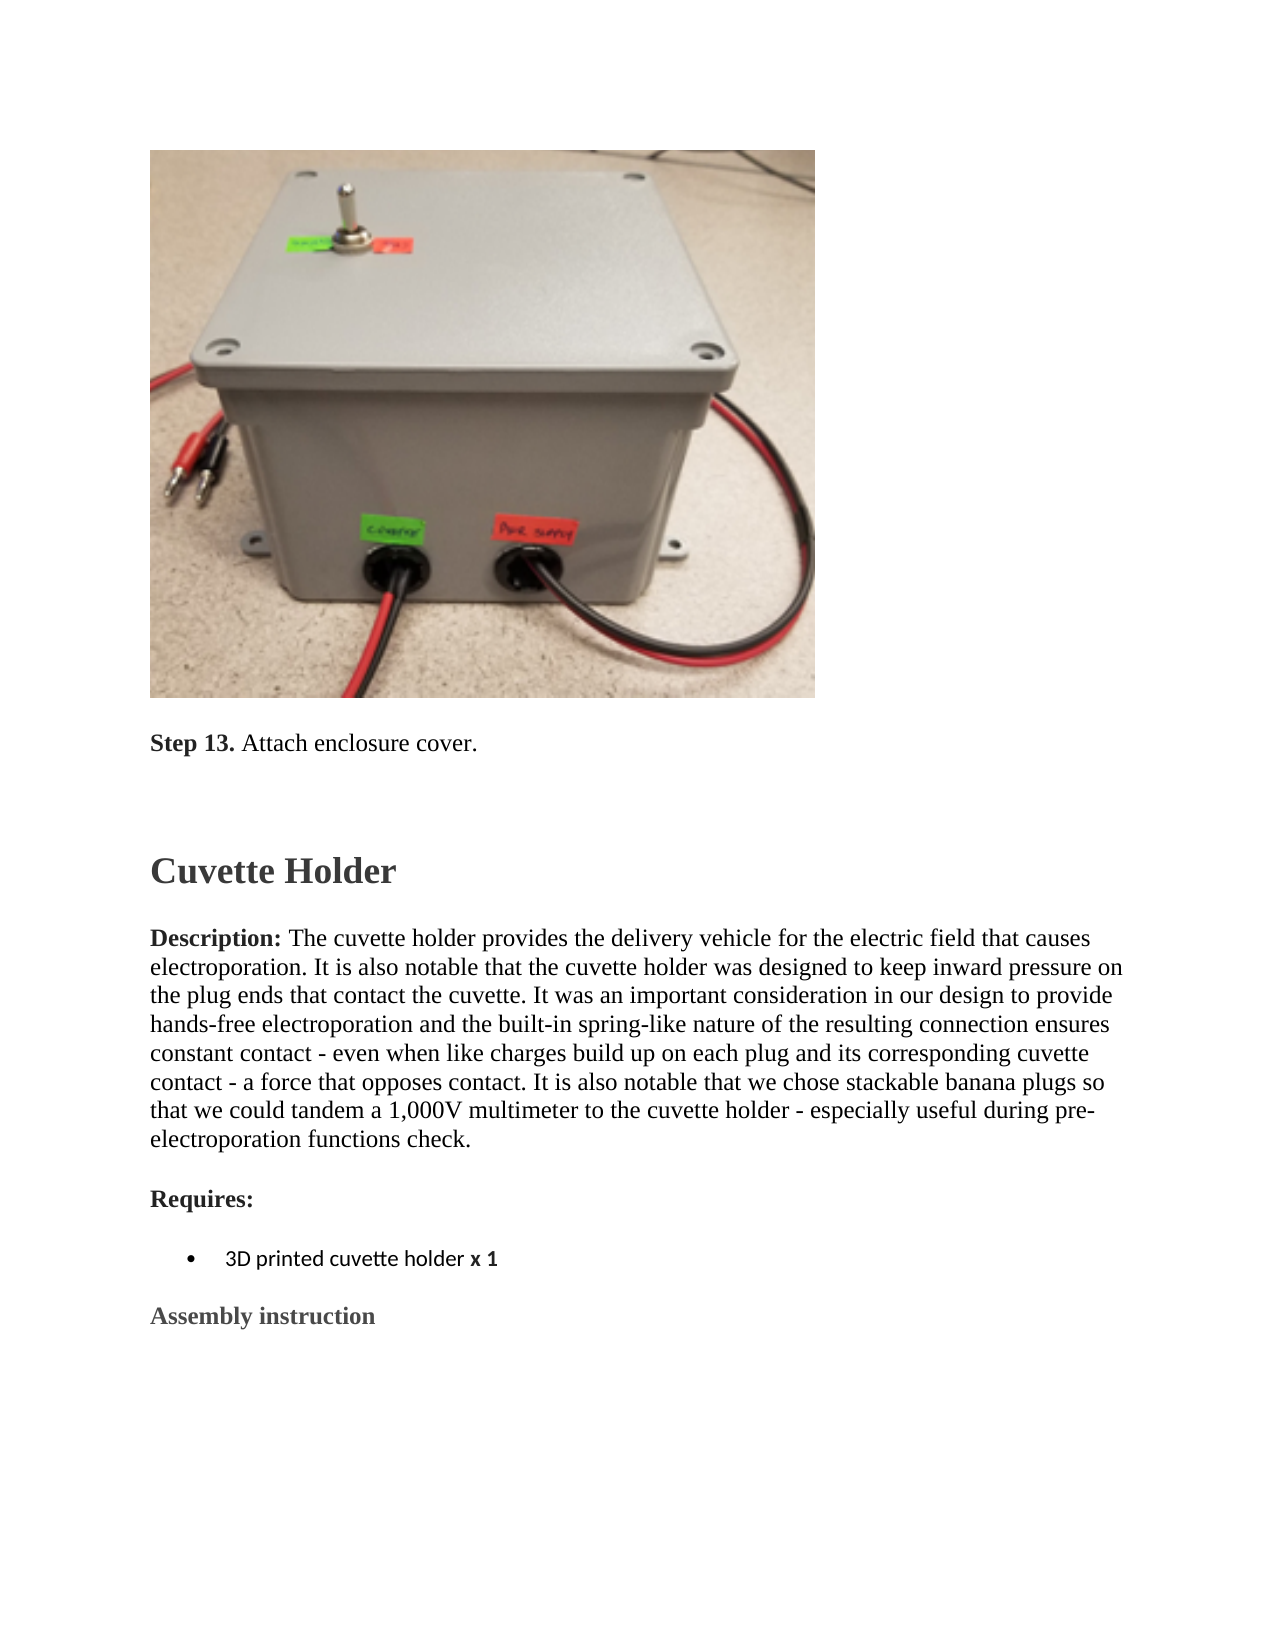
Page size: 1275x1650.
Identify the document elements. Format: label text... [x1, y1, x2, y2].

text Description: The cuvette holder provides the delivery vehicle for the electric field that causes electroporation. It is also notable that the cuvette holder was designed to keep inward pressure on the plug ends that contact the cuvette. It was an important consideration in our design to provide hands-free electroporation and the built-in spring-like nature of the resulting connection ensures constant contact - even when like charges build up on each plug and its corresponding cuvette contact - a force that opposes contact. It is also notable that we chose stackable banana plugs so that we could tandem a 1,000V multimeter to the cuvette holder - especially useful during pre-electroporation functions check. [150, 923, 1125, 1153]
text Requires: [150, 1184, 1125, 1213]
text Cuvette Holder [150, 848, 1125, 892]
list 3D printed cuvette holder x 1 [187, 1244, 1125, 1272]
picture [150, 150, 815, 698]
text Step 13. Attach enclosure cover. [150, 728, 1125, 757]
text Assembly instruction [150, 1301, 1125, 1330]
